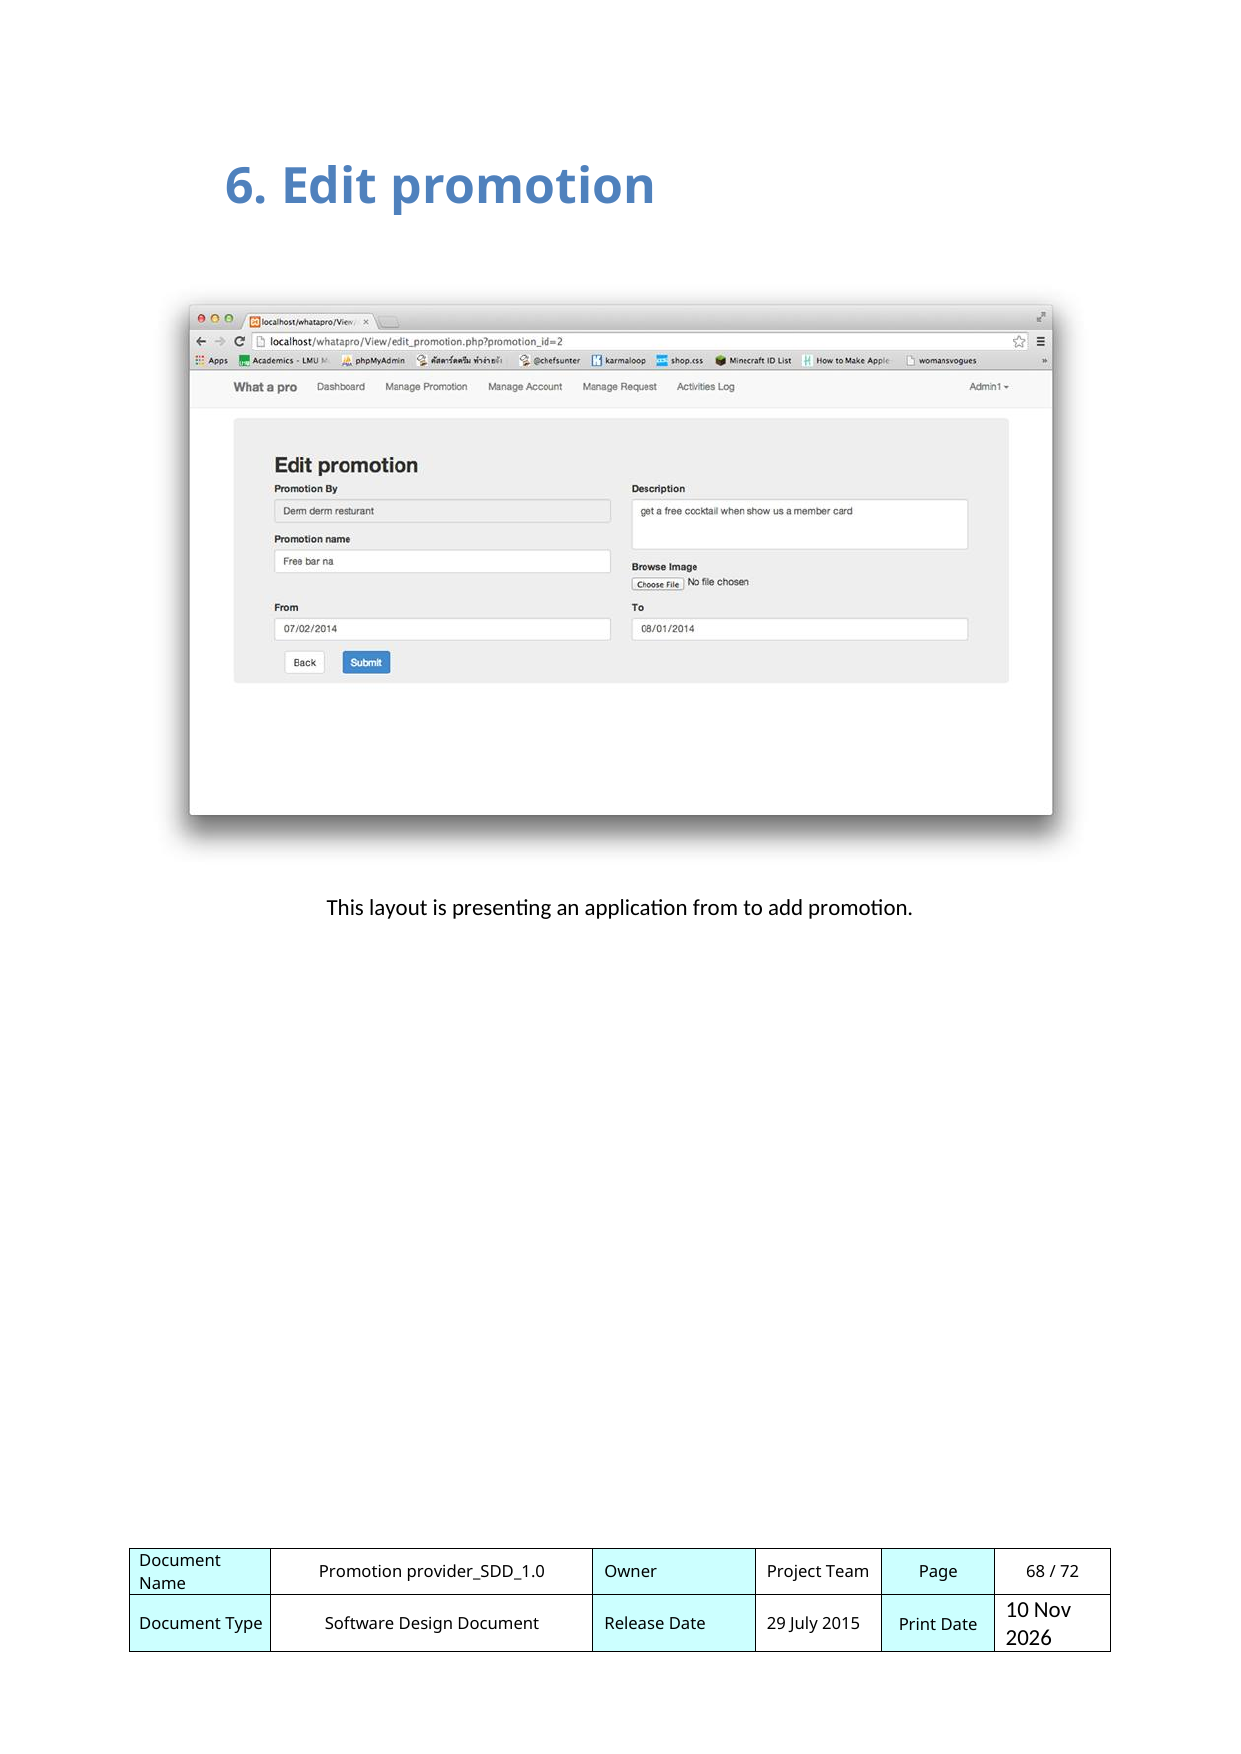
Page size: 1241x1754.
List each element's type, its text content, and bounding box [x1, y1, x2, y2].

picture [150, 281, 1091, 868]
text This layout is presenting an application from to add promotion. [150, 893, 1090, 921]
subtitle 6. Edit promotion [150, 150, 1090, 218]
